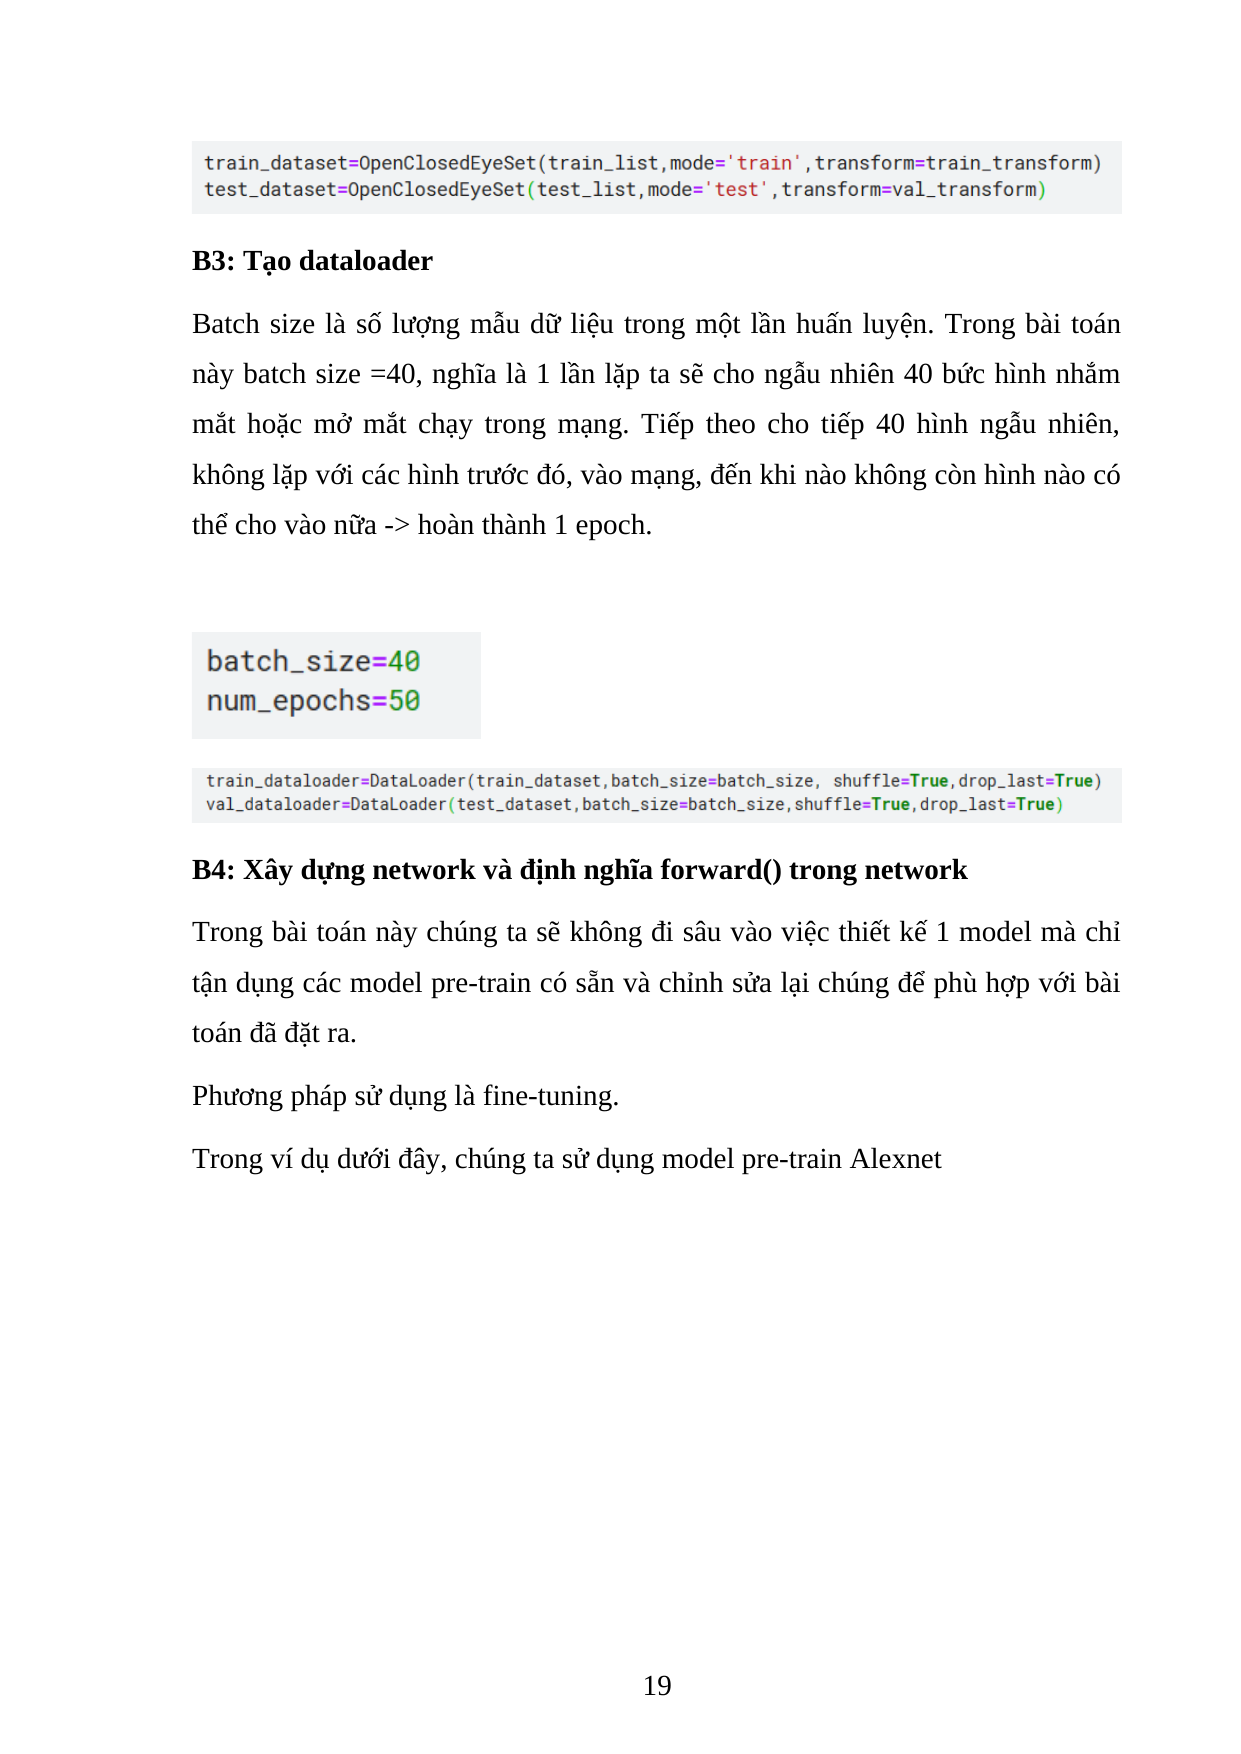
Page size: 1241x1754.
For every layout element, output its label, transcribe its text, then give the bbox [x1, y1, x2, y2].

picture [191, 632, 481, 739]
text Phương pháp sử dụng là fine-tuning. [192, 1078, 1122, 1112]
picture [191, 141, 1122, 214]
text Trong ví dụ dưới đây, chúng ta sử dụng model pre-train Alexnet [192, 1141, 1122, 1174]
text B3: Tạo dataloader [192, 243, 1122, 277]
picture [191, 768, 1122, 823]
text Trong bài toán này chúng ta sẽ không đi sâu vào việc thiết kế 1 model mà chỉ tận dụng các model pre-train có sẵn và chỉnh sửa lại chúng để phù hợp với bài toán đã đặt ra. [192, 914, 1122, 1049]
text B4: Xây dựng network và định nghĩa forward() trong network [192, 852, 1122, 885]
text Batch size là số lượng mẫu dữ liệu trong một lần huấn luyện. Trong bài toán này batch size =40, nghĩa là 1 lần lặp ta sẽ cho ngẫu nhiên 40 bức hình nhắm mắt hoặc mở mắt chạy trong mạng. Tiếp theo cho tiếp 40 hình ngẫu nhiên, không lặp với các hình trước đó, vào mạng, đến khi nào không còn hình nào có thể cho vào nữa -> hoàn thành 1 epoch. [192, 306, 1122, 541]
